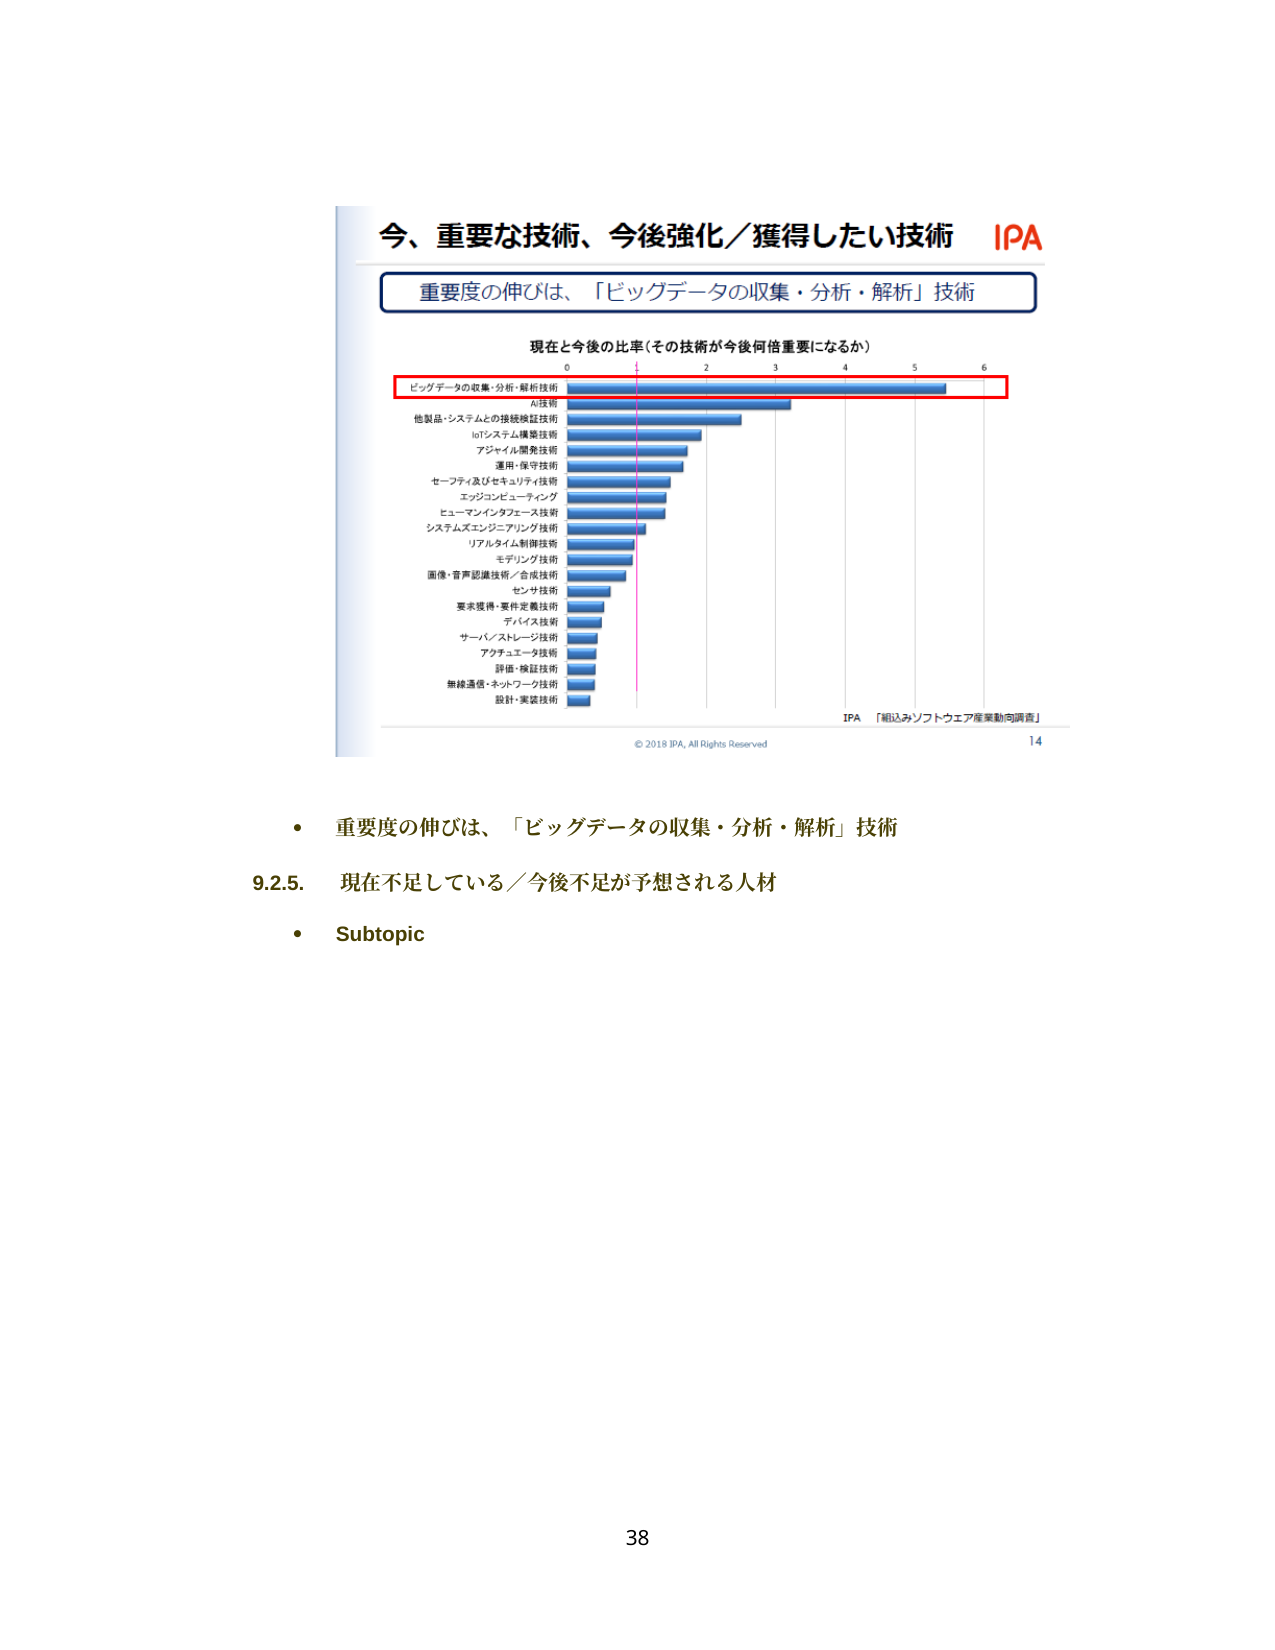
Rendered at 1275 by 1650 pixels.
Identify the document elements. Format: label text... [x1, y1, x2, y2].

list Subtopic [294, 922, 1098, 946]
list 現在不足している／今後不足が予想される人材 [252, 867, 1098, 897]
picture [335, 206, 1070, 757]
list 重要度の伸びは、「ビッグデータの収集・分析・解析」技術 [294, 811, 1098, 841]
